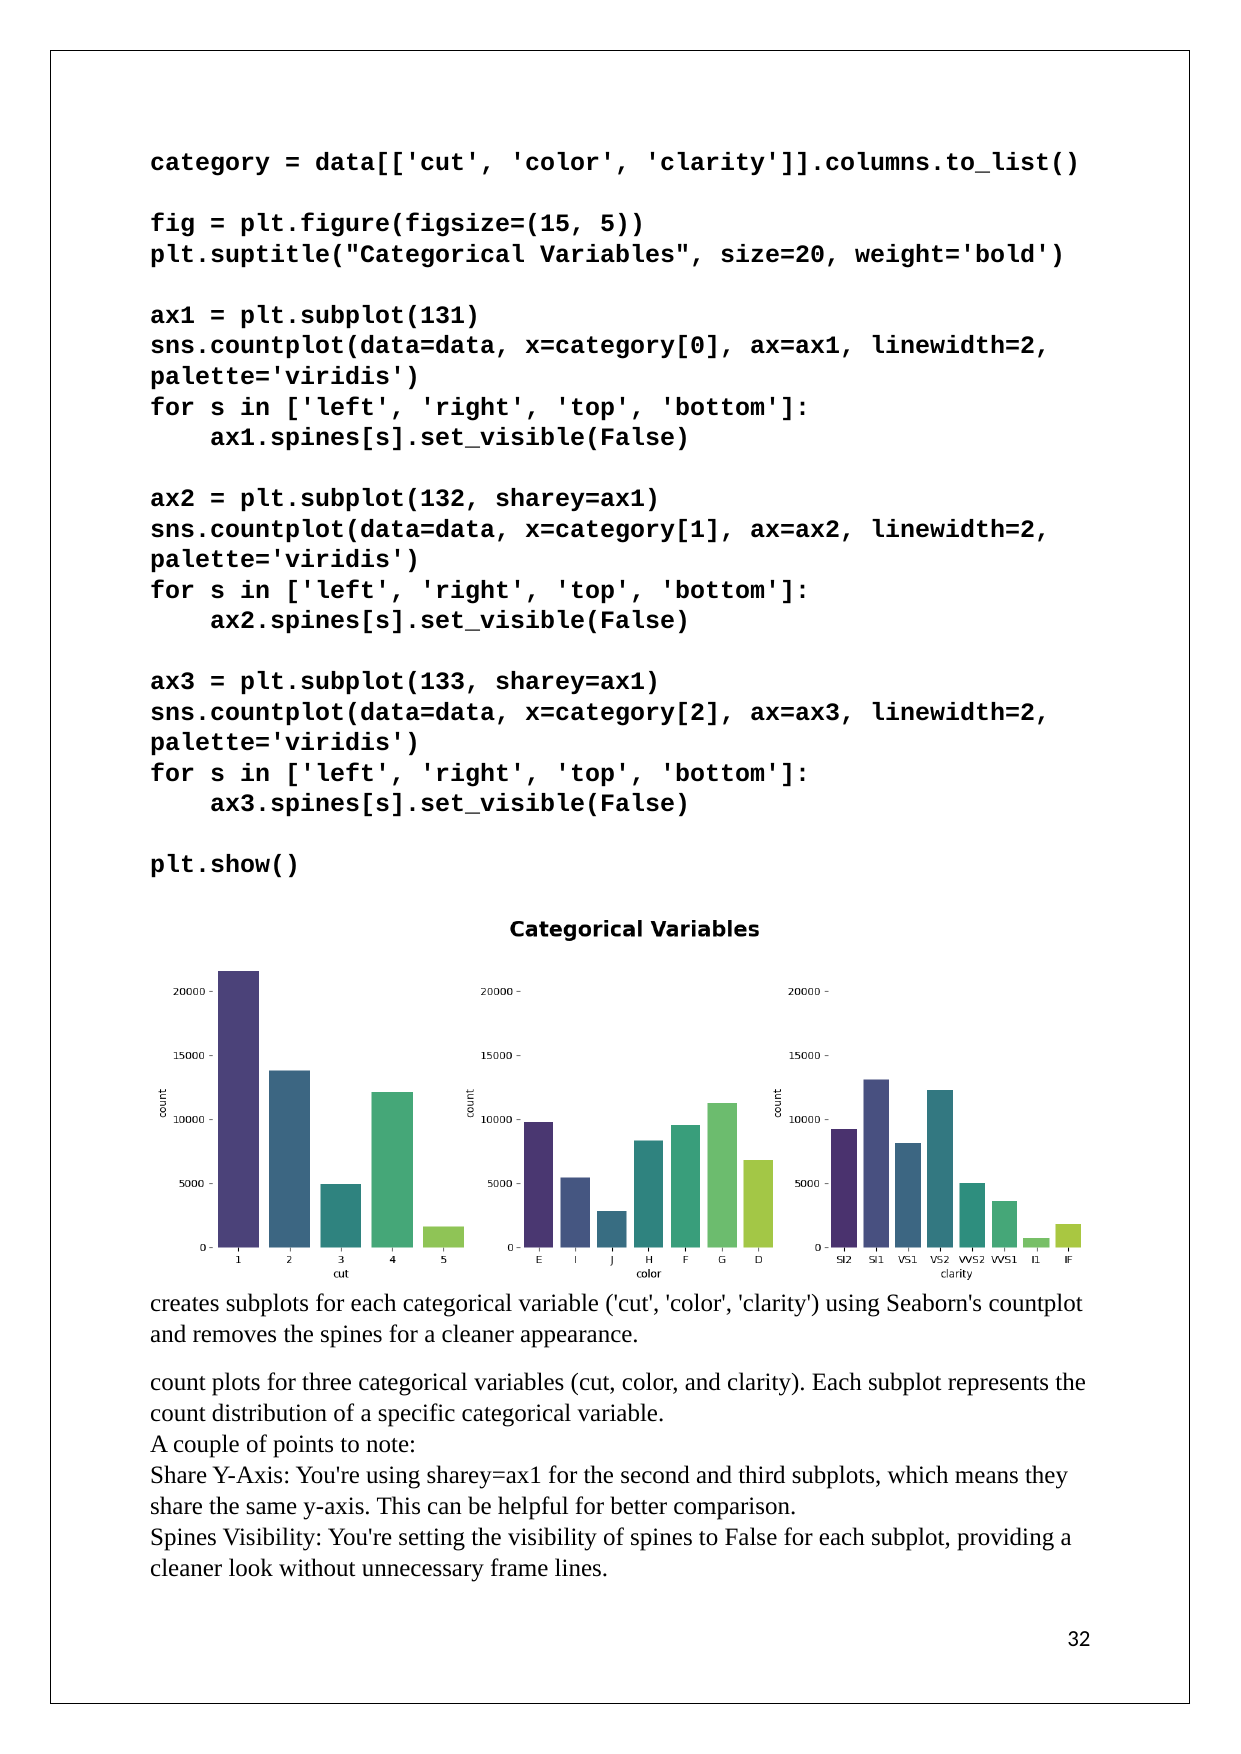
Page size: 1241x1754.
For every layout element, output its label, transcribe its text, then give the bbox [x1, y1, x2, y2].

text ax1.spines[s].set_visible(False) [150, 425, 1090, 453]
text A couple of points to note: [150, 1429, 1090, 1458]
text sns.countplot(data=data, x=category[1], ax=ax2, linewidth=2, palette='viridis') [150, 516, 1090, 575]
text creates subplots for each categorical variable ('cut', 'color', 'clarity') using Seaborn's countplot and removes the spines for a cleaner appearance. [150, 1288, 1090, 1348]
text for s in ['left', 'right', 'top', 'bottom']: [150, 577, 1090, 606]
text plt.show() [150, 852, 1090, 880]
text ax2 = plt.subplot(132, sharey=ax1) [150, 486, 1090, 514]
text sns.countplot(data=data, x=category[2], ax=ax3, linewidth=2, palette='viridis') [150, 699, 1090, 758]
picture [150, 913, 1091, 1287]
text sns.countplot(data=data, x=category[0], ax=ax1, linewidth=2, palette='viridis') [150, 333, 1090, 392]
text plt.suptitle("Categorical Variables", size=20, weight='bold') [150, 242, 1090, 270]
text category = data[['cut', 'color', 'clarity']].columns.to_list() [150, 150, 1090, 178]
text Share Y-Axis: You're using sharey=ax1 for the second and third subplots, which means they share the same y-axis. This can be helpful for better comparison. [150, 1460, 1090, 1520]
text Spines Visibility: You're setting the visibility of spines to False for each subplot, providing a cleaner look without unnecessary frame lines. [150, 1522, 1090, 1582]
text for s in ['left', 'right', 'top', 'bottom']: [150, 760, 1090, 789]
text ax3.spines[s].set_visible(False) [150, 791, 1090, 819]
text ax2.spines[s].set_visible(False) [150, 608, 1090, 636]
text count plots for three categorical variables (cut, color, and clarity). Each subplot represents the count distribution of a specific categorical variable. [150, 1367, 1090, 1427]
text ax3 = plt.subplot(133, sharey=ax1) [150, 669, 1090, 697]
text for s in ['left', 'right', 'top', 'bottom']: [150, 394, 1090, 422]
text ax1 = plt.subplot(131) [150, 303, 1090, 331]
text fig = plt.figure(figsize=(15, 5)) [150, 211, 1090, 239]
